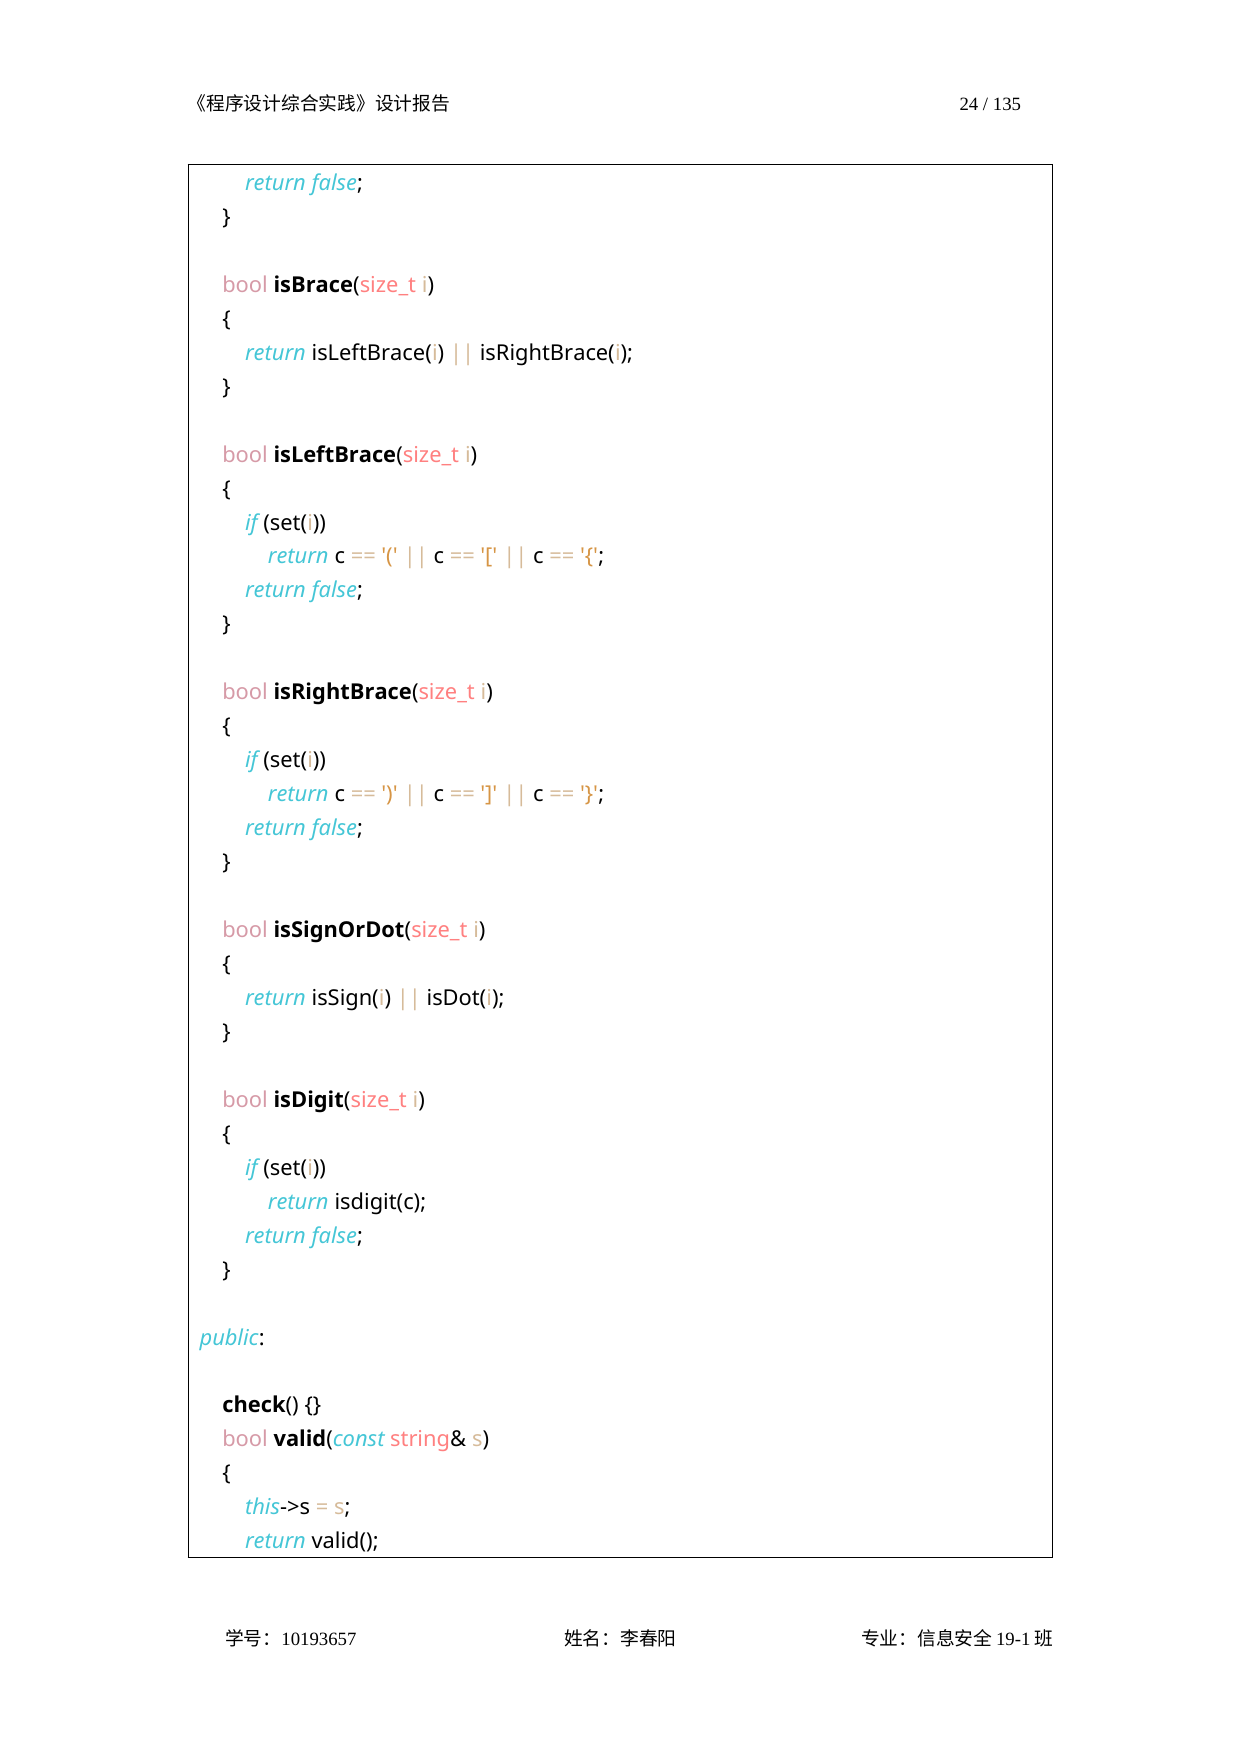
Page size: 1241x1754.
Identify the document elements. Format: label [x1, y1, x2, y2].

table_header [189, 165, 1052, 1557]
